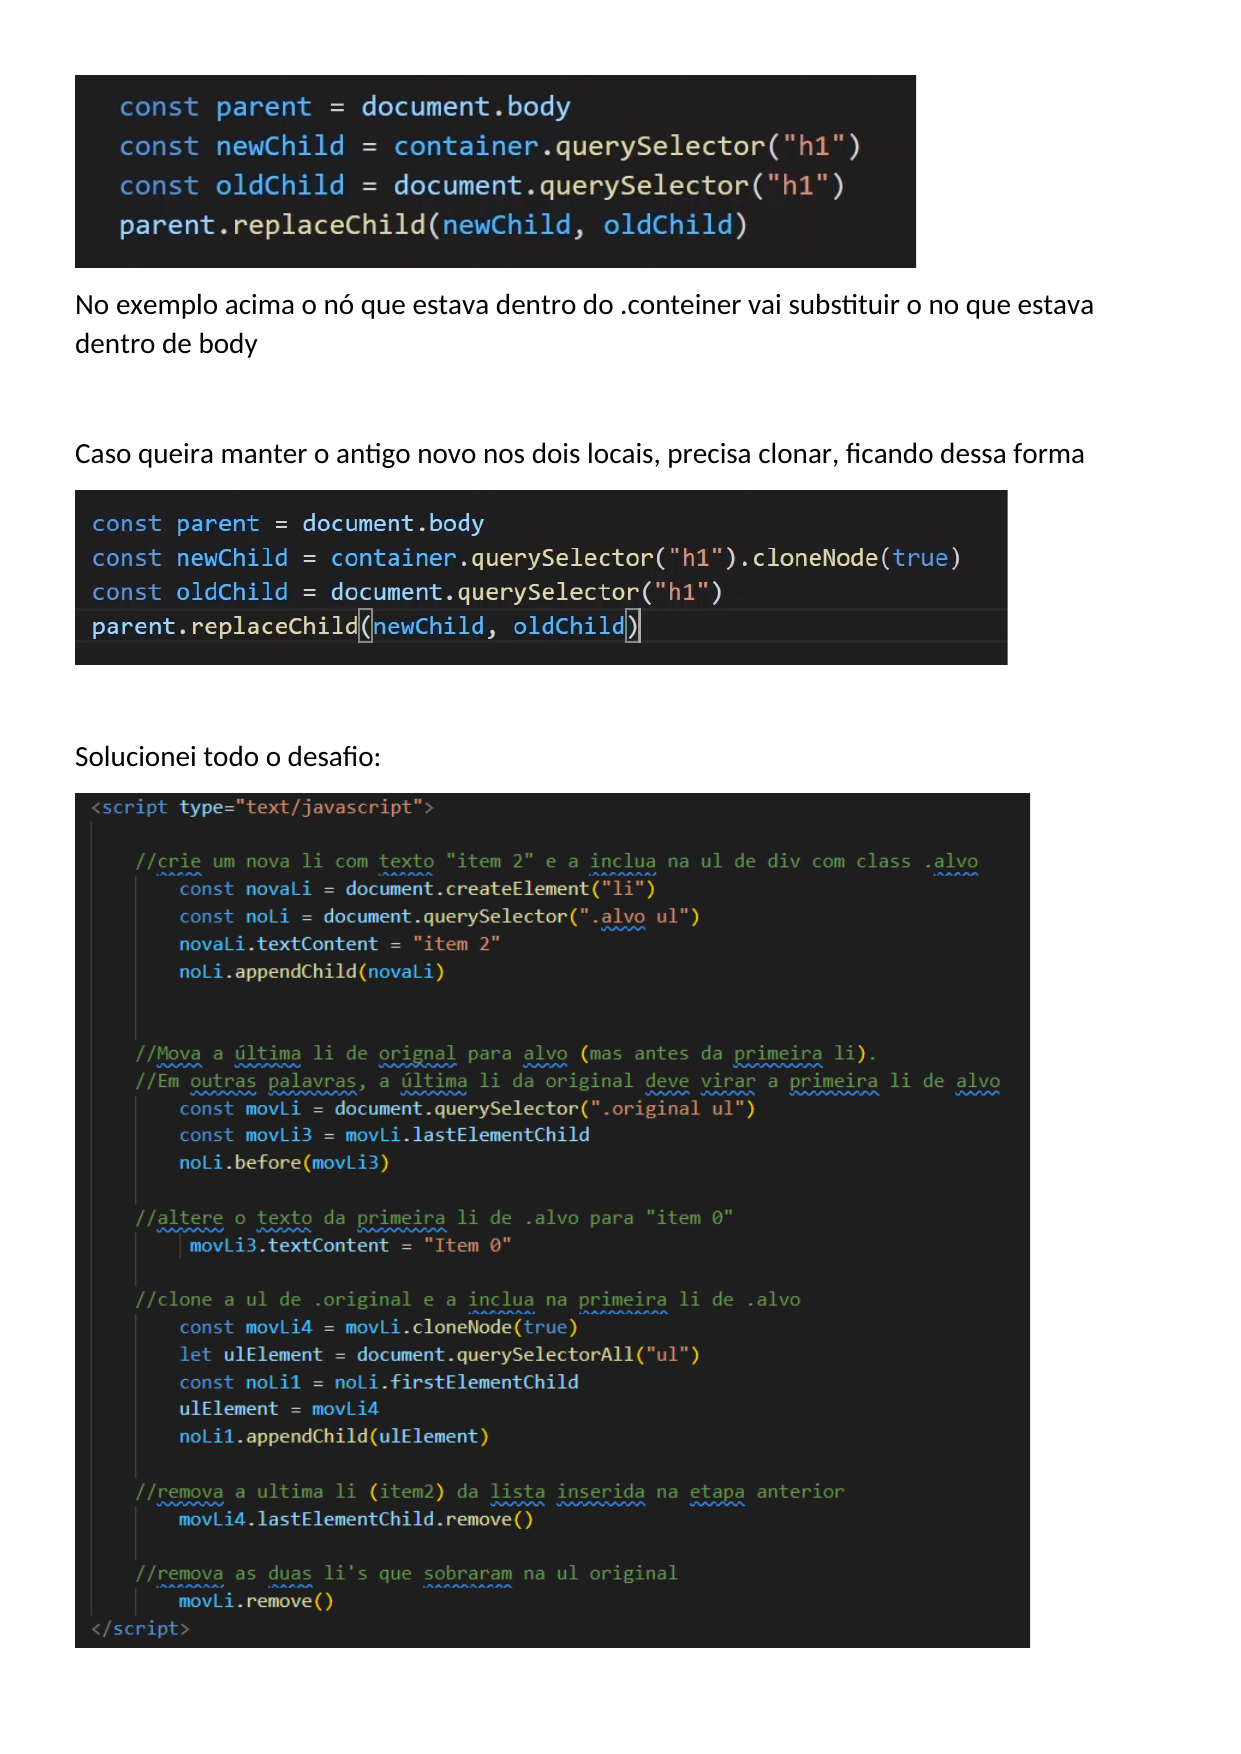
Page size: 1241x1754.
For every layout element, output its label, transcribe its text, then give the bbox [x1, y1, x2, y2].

picture [75, 75, 917, 268]
picture [75, 793, 1031, 1648]
text No exemplo acima o nó que estava dentro do .conteiner vai substituir o no que estava dentro de body [75, 286, 1165, 361]
text Caso queira manter o antigo novo nos dois locais, precisa clonar, ficando dessa forma [75, 435, 1165, 471]
picture [75, 490, 1008, 665]
text Solucionei todo o desafio: [75, 738, 1165, 774]
